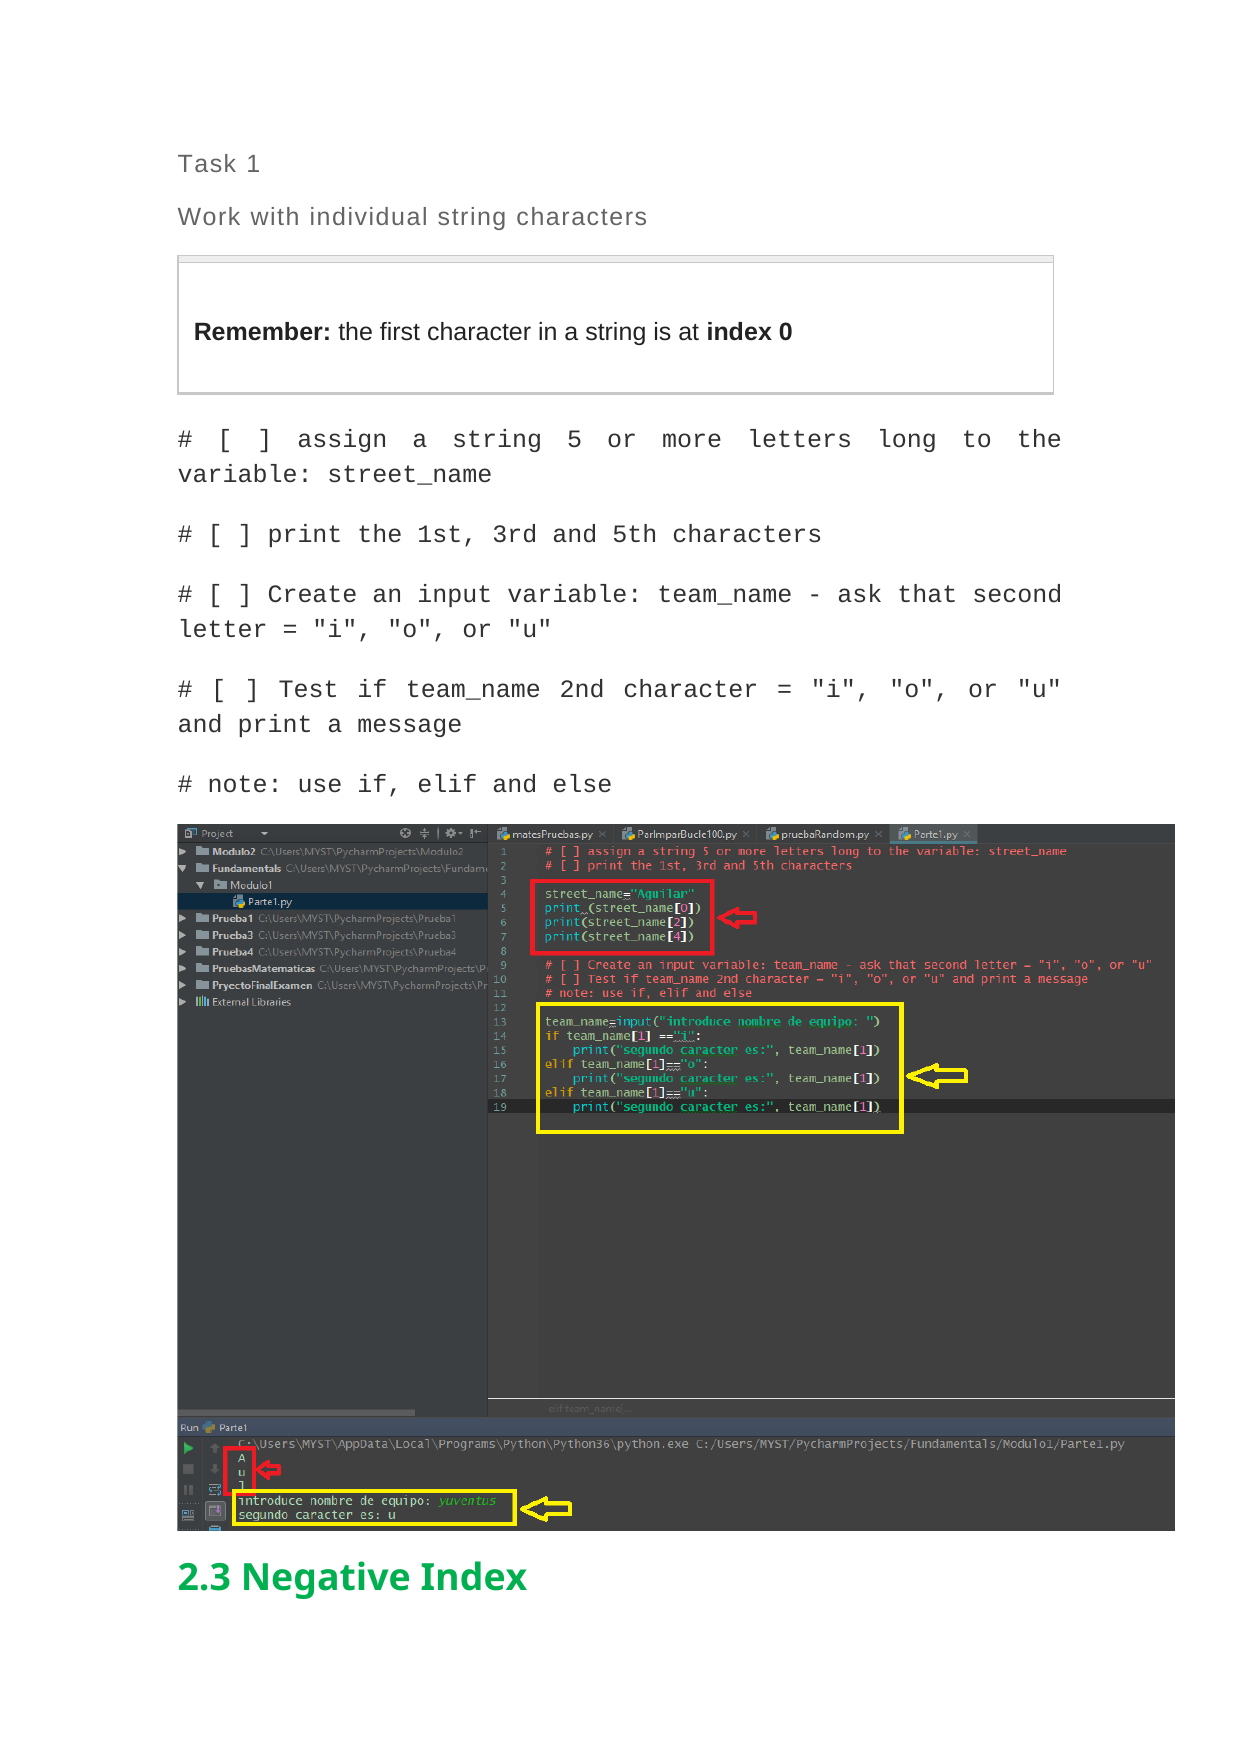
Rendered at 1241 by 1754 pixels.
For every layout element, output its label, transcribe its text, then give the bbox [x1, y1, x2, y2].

picture [177, 824, 1175, 1531]
subtitle Work with individual string characters [177, 201, 1063, 231]
text # [ ] Test if team_name 2nd character = "i", "o", or "u" and print a message [177, 670, 1063, 740]
text # [ ] assign a string 5 or more letters long to the variable: street_name [177, 420, 1063, 490]
table_cell Remember: the first character in a string is at index 0 [179, 263, 1053, 392]
text # note: use if, elif and else [177, 765, 1063, 800]
text # [ ] print the 1st, 3rd and 5th characters [177, 515, 1063, 550]
table_header [179, 256, 1053, 262]
text # [ ] Create an input variable: team_name - ask that second letter = "i", "o", or "u" [177, 575, 1063, 645]
text 2.3 Negative Index [177, 1550, 1063, 1601]
subtitle Task 1 [177, 148, 1063, 178]
